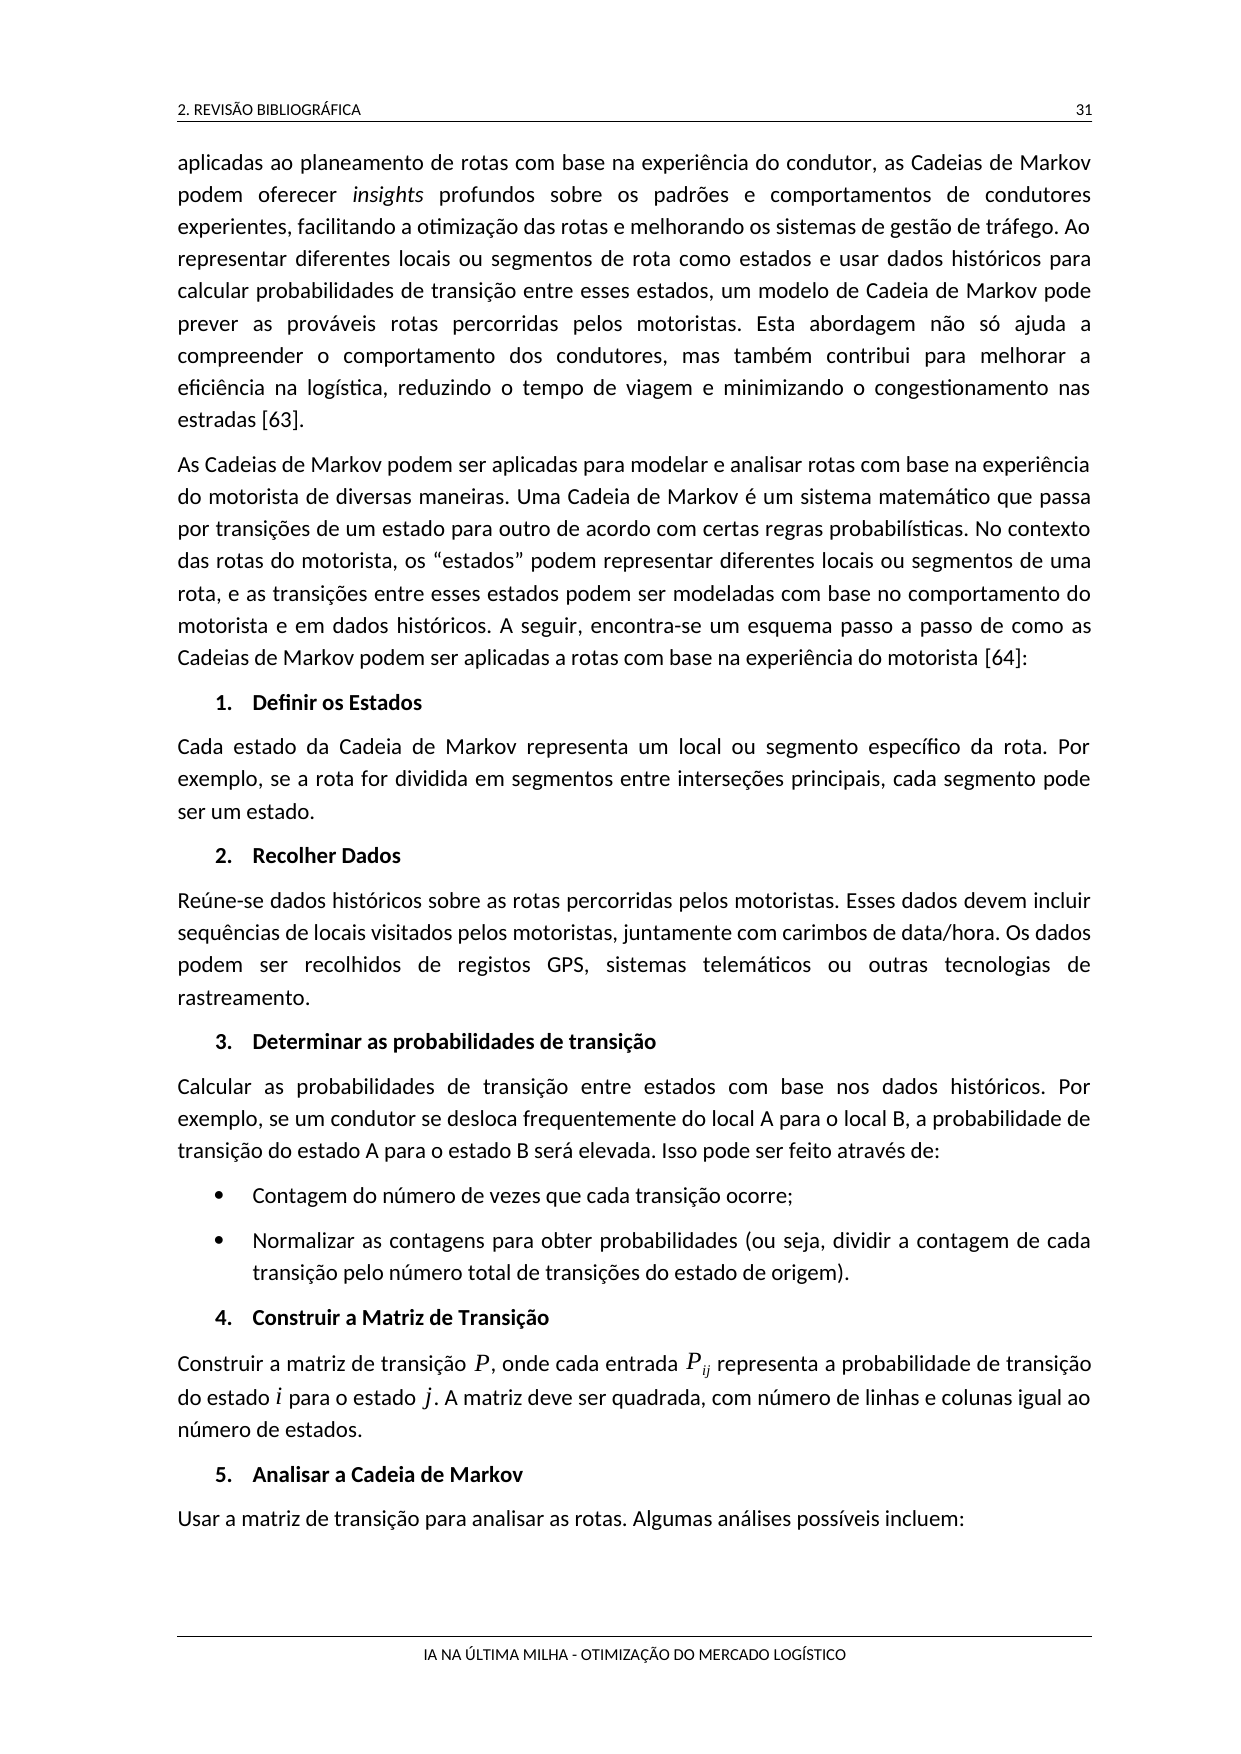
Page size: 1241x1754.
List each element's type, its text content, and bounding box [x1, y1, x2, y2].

text Cada estado da Cadeia de Markov representa um local ou segmento específico da rota. Por exemplo, se a rota for dividida em segmentos entre interseções principais, cada segmento pode ser um estado. [177, 732, 1092, 825]
text As Cadeias de Markov podem ser aplicadas para modelar e analisar rotas com base na experiência do motorista de diversas maneiras. Uma Cadeia de Markov é um sistema matemático que passa por transições de um estado para outro de acordo com certas regras probabilísticas. No contexto das rotas do motorista, os “estados” podem representar diferentes locais ou segmentos de uma rota, e as transições entre esses estados podem ser modeladas com base no comportamento do motorista e em dados históricos. A seguir, encontra-se um esquema passo a passo de como as Cadeias de Markov podem ser aplicadas a rotas com base na experiência do motorista : [177, 450, 1092, 671]
list Analisar a Cadeia de Markov [215, 1460, 1092, 1488]
list Construir a Matriz de Transição [215, 1303, 1092, 1331]
text Construir a matriz de transição , onde cada entrada representa a probabilidade de transição do estado para o estado . A matriz deve ser quadrada, com número de linhas e colunas igual ao número de estados. [177, 1347, 1092, 1443]
list Determinar as probabilidades de transição [215, 1027, 1092, 1055]
text Usar a matriz de transição para analisar as rotas. Algumas análises possíveis incluem: [177, 1504, 1092, 1532]
list Contagem do número de vezes que cada transição ocorre; [215, 1181, 1092, 1209]
text Calcular as probabilidades de transição entre estados com base nos dados históricos. Por exemplo, se um condutor se desloca frequentemente do local A para o local B, a probabilidade de transição do estado A para o estado B será elevada. Isso pode ser feito através de: [177, 1072, 1092, 1164]
list Normalizar as contagens para obter probabilidades (ou seja, dividir a contagem de cada transição pelo número total de transições do estado de origem). [215, 1226, 1092, 1286]
text Reúne-se dados históricos sobre as rotas percorridas pelos motoristas. Esses dados devem incluir sequências de locais visitados pelos motoristas, juntamente com carimbos de data/hora. Os dados podem ser recolhidos de registos GPS, sistemas telemáticos ou outras tecnologias de rastreamento. [177, 886, 1092, 1011]
list Recolher Dados [215, 841, 1092, 869]
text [177, 148, 1092, 433]
list Definir os Estados [215, 688, 1092, 716]
